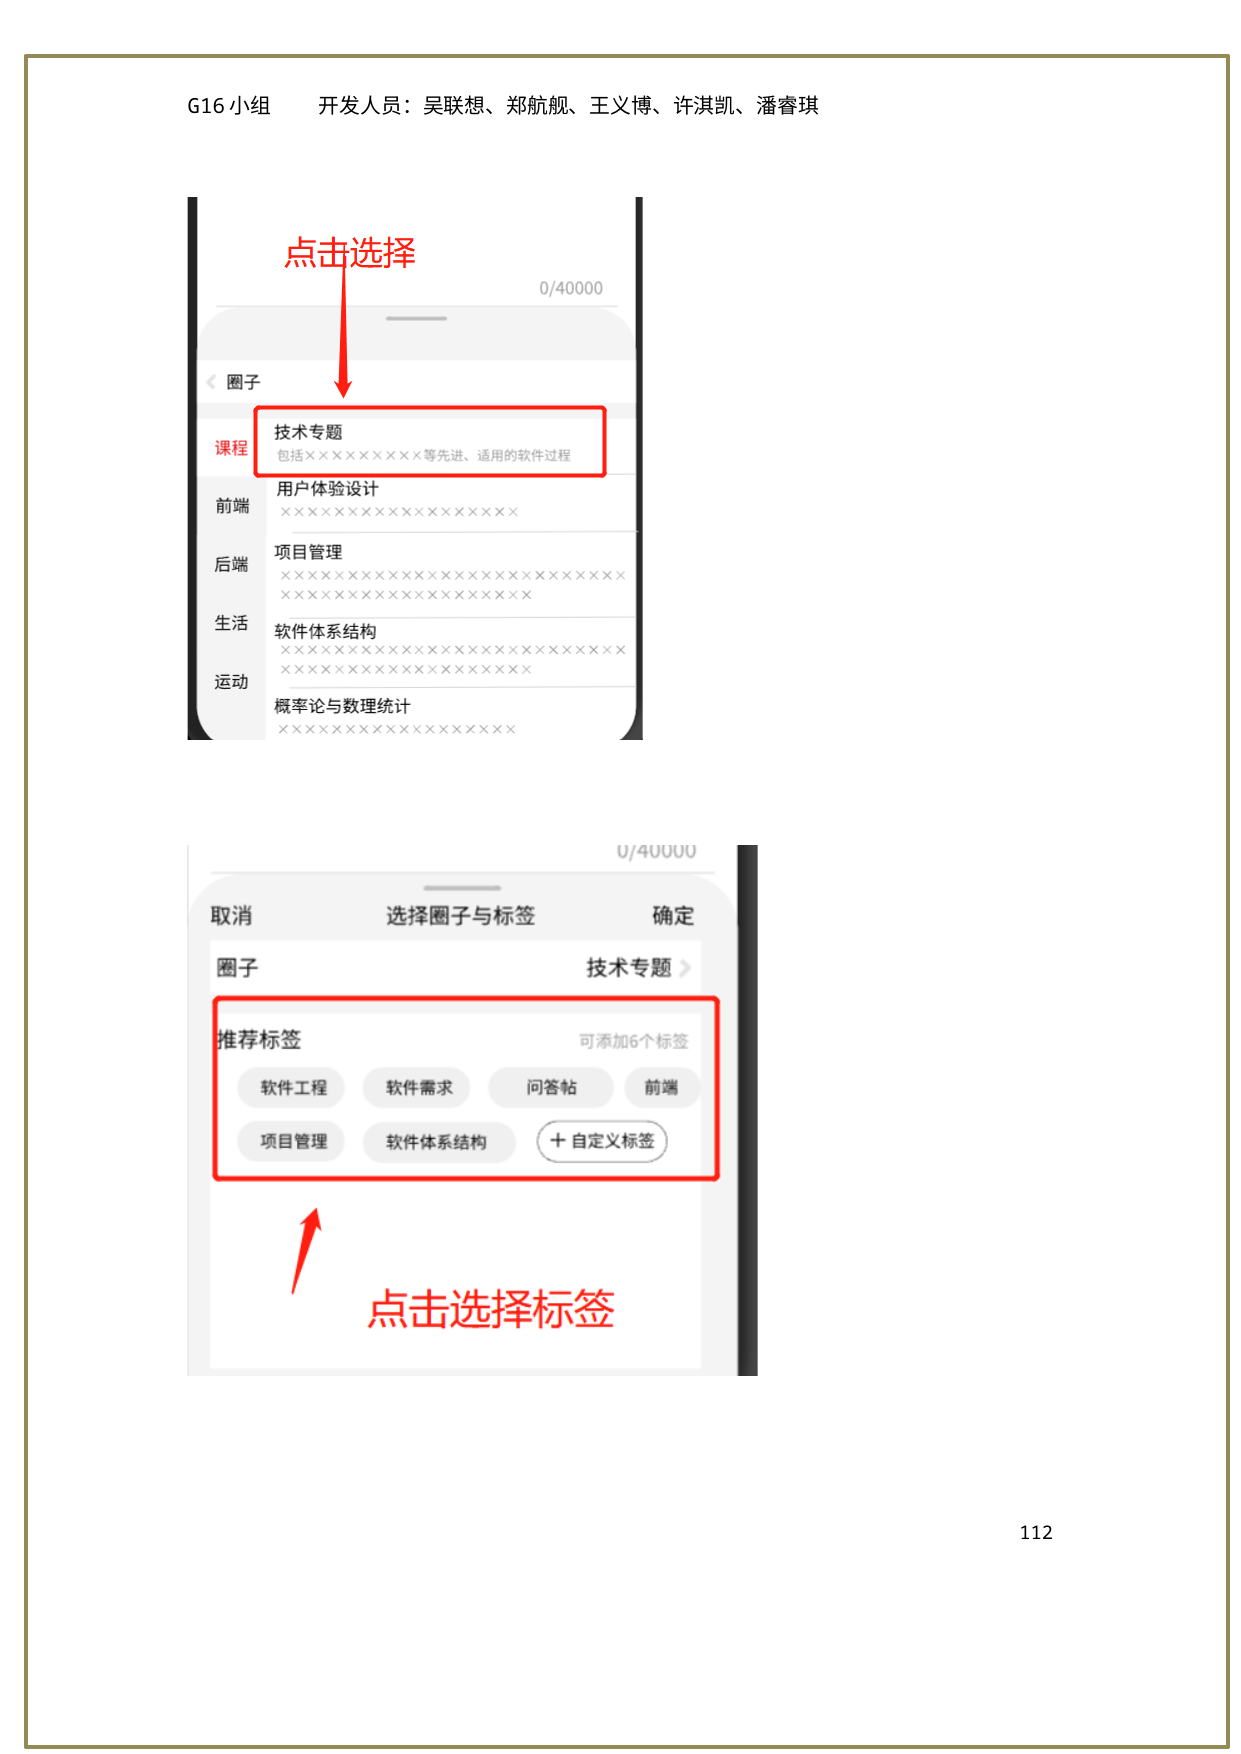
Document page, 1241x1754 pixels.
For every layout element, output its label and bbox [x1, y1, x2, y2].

picture [187, 197, 643, 740]
picture [187, 845, 758, 1376]
